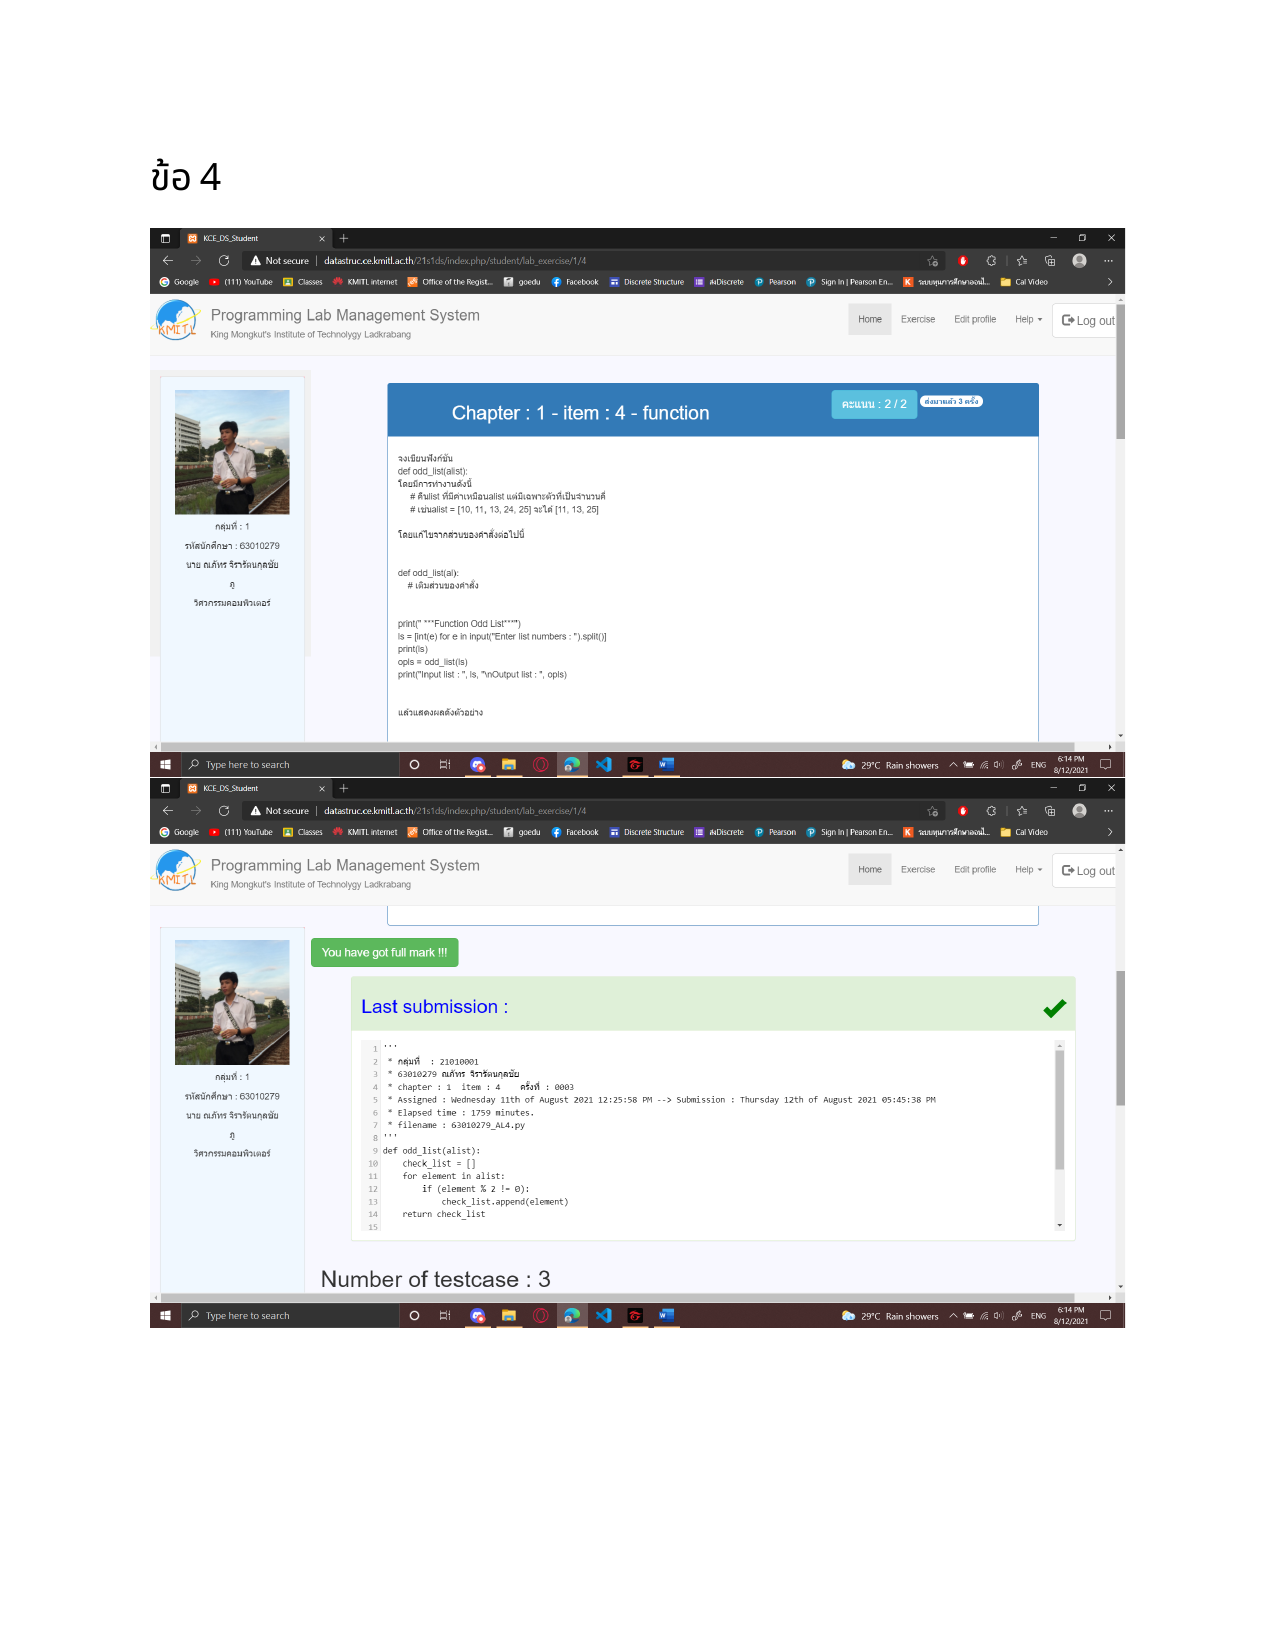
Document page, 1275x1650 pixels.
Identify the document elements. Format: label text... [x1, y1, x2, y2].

picture [150, 778, 1125, 1328]
picture [150, 228, 1125, 777]
text ข้อ4 [150, 150, 1125, 207]
